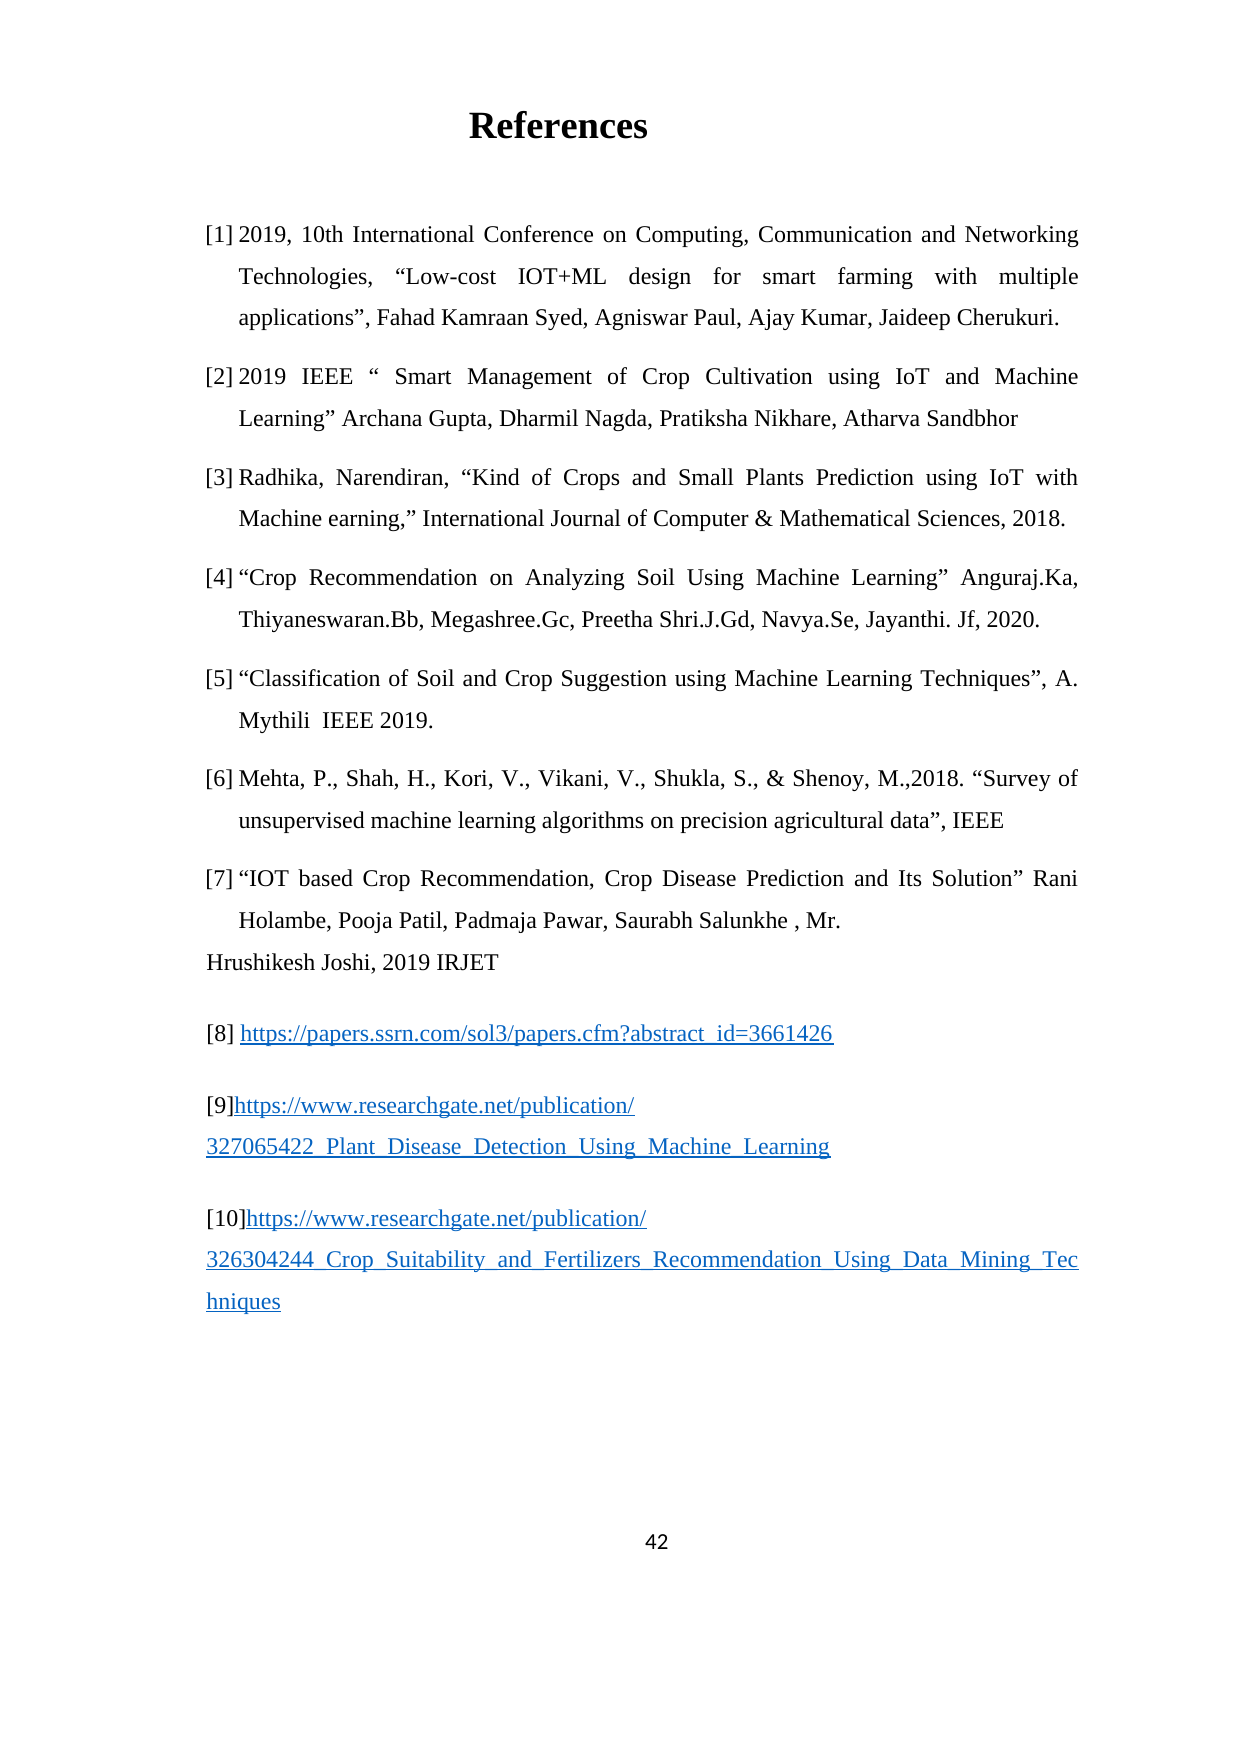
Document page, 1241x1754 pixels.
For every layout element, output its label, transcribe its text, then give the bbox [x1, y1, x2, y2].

list Mehta, P., Shah, H., Kori, V., Vikani, V., Shukla, S., & Shenoy, M.,2018. “Survey of unsupervised machine learning algorithms on precision agricultural data”, IEEE [205, 764, 1080, 833]
list 2019 IEEE “ Smart Management of Crop Cultivation using IoT and Machine Learning” Archana Gupta, Dharmil Nagda, Pratiksha Nikhare, Atharva Sandbhor [205, 362, 1080, 431]
subtitle References [133, 103, 1217, 147]
list Radhika, Narendiran, “Kind of Crops and Small Plants Prediction using IoT with Machine earning,” International Journal of Computer & Mathematical Sciences, 2018. [205, 463, 1080, 532]
list “Classification of Soil and Crop Suggestion using Machine Learning Techniques”, A. Mythili IEEE 2019. [205, 664, 1080, 733]
text Hrushikesh Joshi, 2019 IRJET [206, 948, 1080, 976]
text [8] https://papers.ssrn.com/sol3/papers.cfm?abstract_id=3661426 [206, 1019, 1080, 1047]
list “IOT based Crop Recommendation, Crop Disease Prediction and Its Solution” Rani Holambe, Pooja Patil, Padmaja Pawar, Saurabh Salunkhe , Mr. [205, 864, 1080, 933]
text [10]https://www.researchgate.net/publication/326304244_Crop_Suitability_and_Fertilizers_Recommendation_Using_Data_Mining_Techniques [206, 1204, 1080, 1314]
text [9]https://www.researchgate.net/publication/327065422_Plant_Disease_Detection_Using_Machine_Learning [206, 1091, 1080, 1160]
list 2019, 10th International Conference on Computing, Communication and Networking Technologies, “Low-cost IOT+ML design for smart farming with multiple applications”, Fahad Kamraan Syed, Agniswar Paul, Ajay Kumar, Jaideep Cherukuri. [205, 220, 1080, 331]
list “Crop Recommendation on Analyzing Soil Using Machine Learning” Anguraj.Ka, Thiyaneswaran.Bb, Megashree.Gc, Preetha Shri.J.Gd, Navya.Se, Jayanthi. Jf, 2020. [205, 563, 1080, 632]
